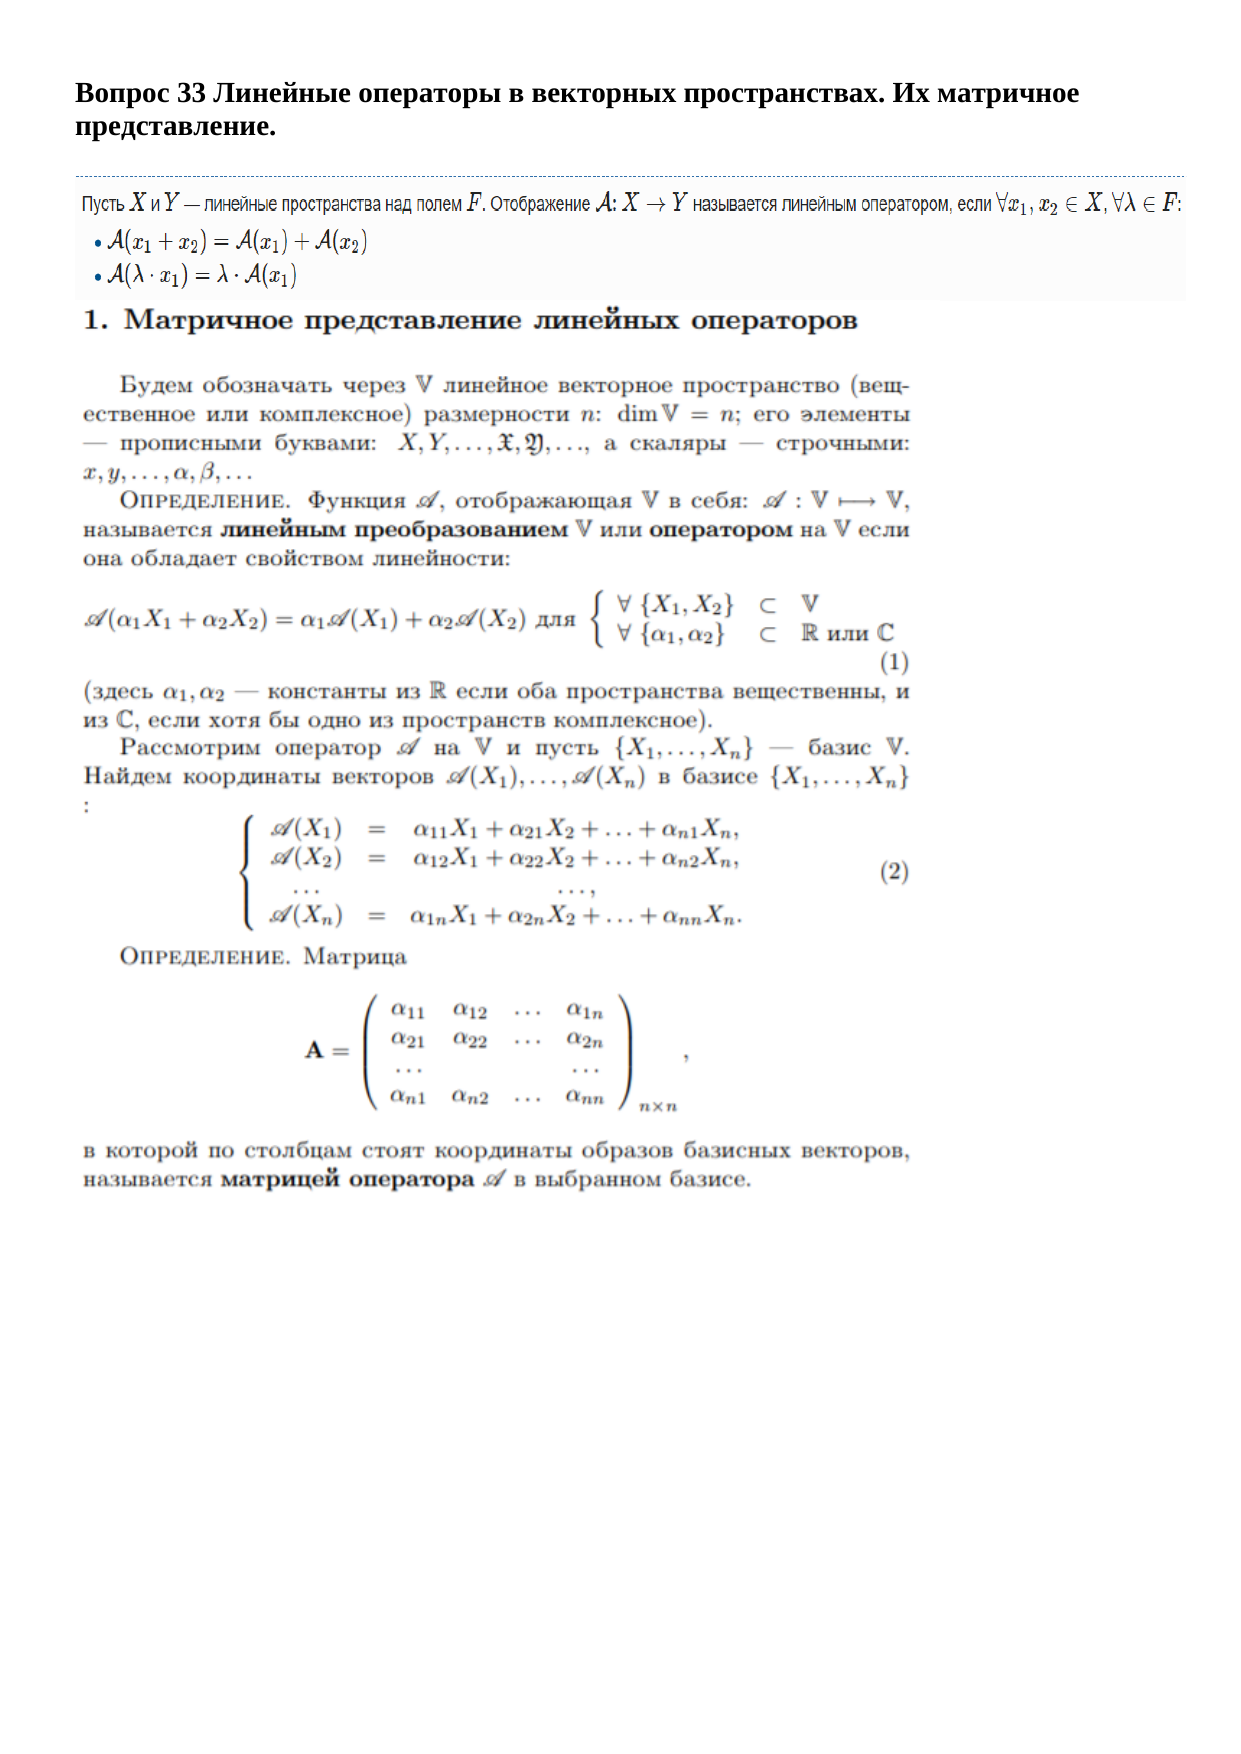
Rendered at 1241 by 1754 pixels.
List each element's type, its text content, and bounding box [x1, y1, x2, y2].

picture [75, 176, 1187, 1219]
text Вопрос 33 Линейные операторы в векторных пространствах. Их матричное представление. [75, 75, 1165, 142]
